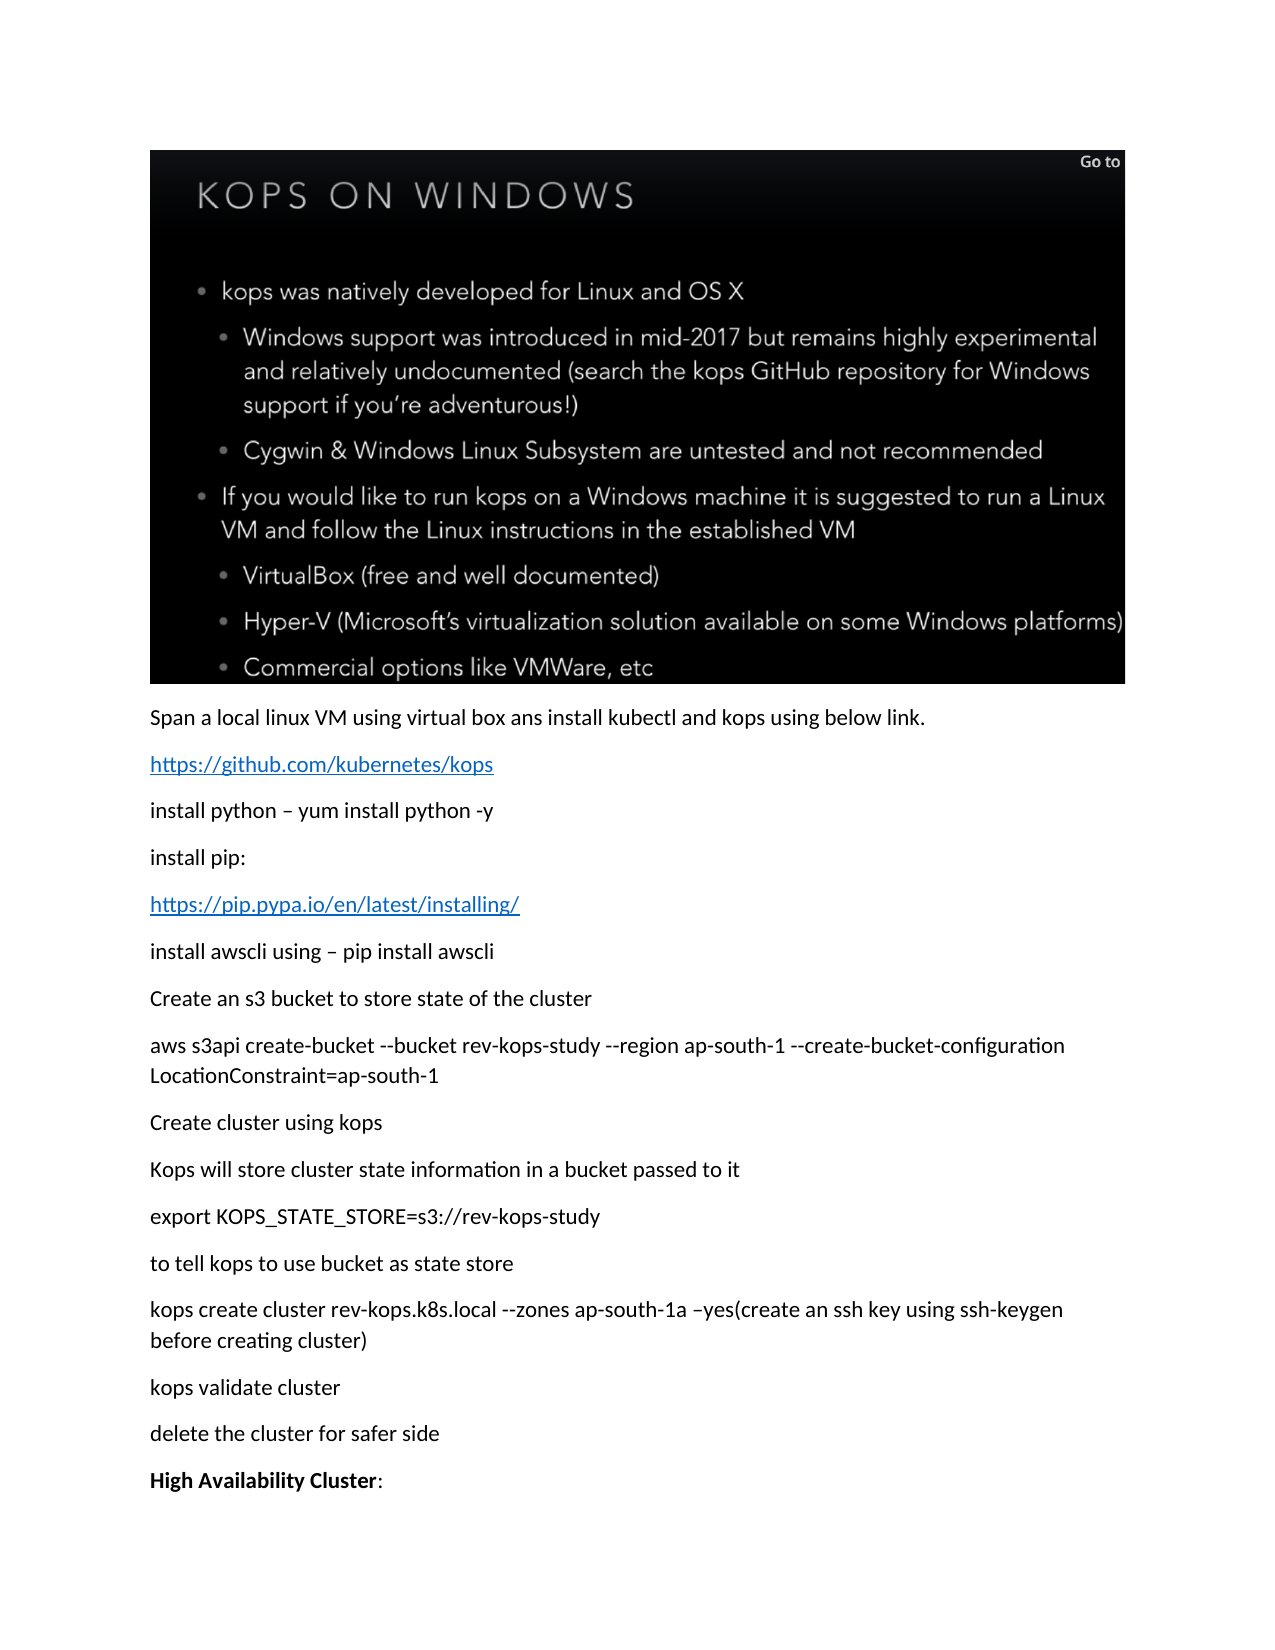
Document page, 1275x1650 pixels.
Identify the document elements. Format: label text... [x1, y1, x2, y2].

text https://github.com/kubernetes/kops [150, 750, 1125, 778]
text kops create cluster rev-kops.k8s.local --zones ap-south-1a –yes(create an ssh key using ssh-keygen before creating cluster) [150, 1296, 1125, 1354]
text High Availability Cluster: [150, 1466, 1125, 1494]
text https://pip.pypa.io/en/latest/installing/ [150, 890, 1125, 918]
text export KOPS_STATE_STORE=s3://rev-kops-study [150, 1202, 1125, 1230]
text kops validate cluster [150, 1373, 1125, 1401]
text install python – yum install python -y [150, 797, 1125, 824]
text Span a local linux VM using virtual box ans install kubectl and kops using below link. [150, 703, 1125, 731]
text Create an s3 bucket to store state of the cluster [150, 984, 1125, 1012]
text Create cluster using kops [150, 1108, 1125, 1136]
text delete the cluster for safer side [150, 1419, 1125, 1447]
text install pip: [150, 843, 1125, 871]
text install awscli using – pip install awscli [150, 937, 1125, 965]
text Kops will store cluster state information in a bucket passed to it [150, 1155, 1125, 1183]
text to tell kops to use bucket as state store [150, 1249, 1125, 1277]
picture [150, 150, 1125, 684]
text aws s3api create-bucket --bucket rev-kops-study --region ap-south-1 --create-bucket-configuration LocationConstraint=ap-south-1 [150, 1031, 1125, 1089]
